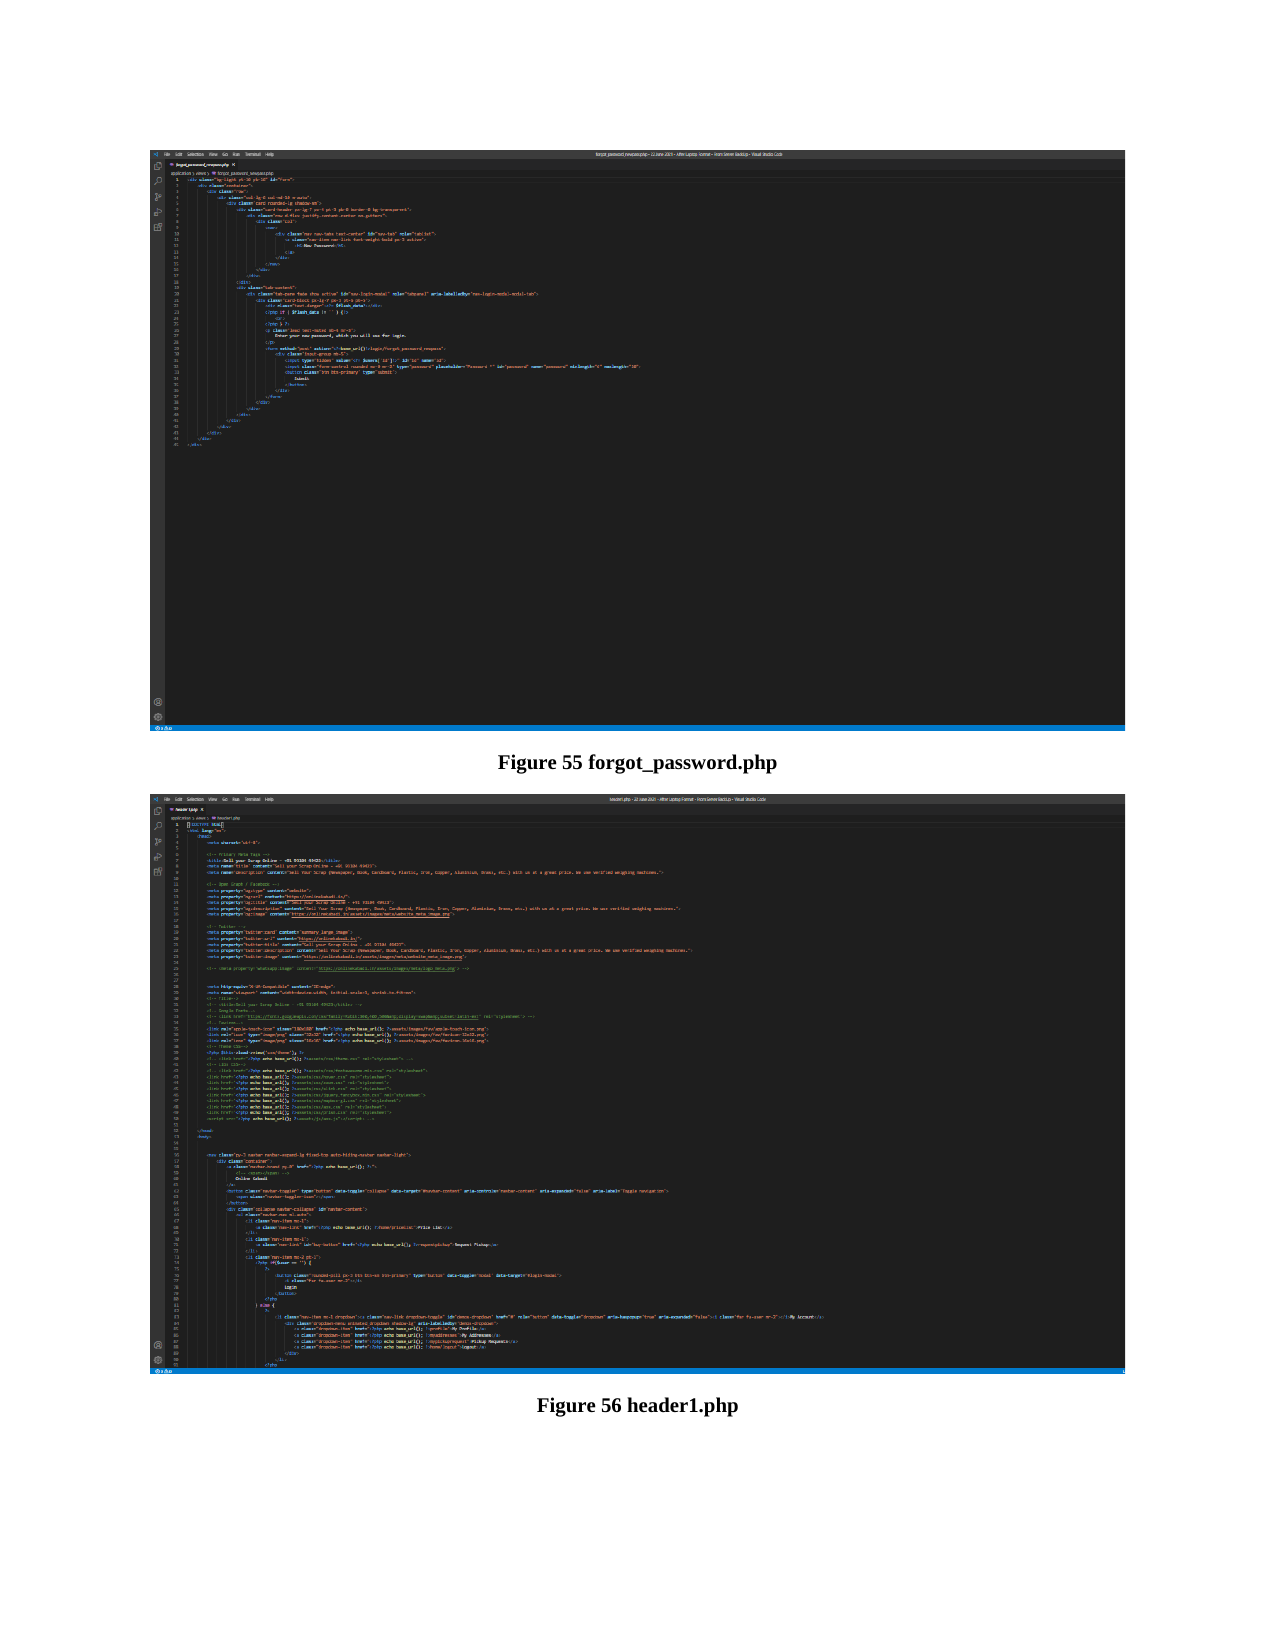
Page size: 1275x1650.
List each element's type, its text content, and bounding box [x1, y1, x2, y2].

text Figure 56 header1.php [150, 1393, 1125, 1417]
picture [150, 150, 1125, 731]
text Figure 55 forgot_password.php [150, 750, 1125, 774]
picture [150, 794, 1125, 1374]
